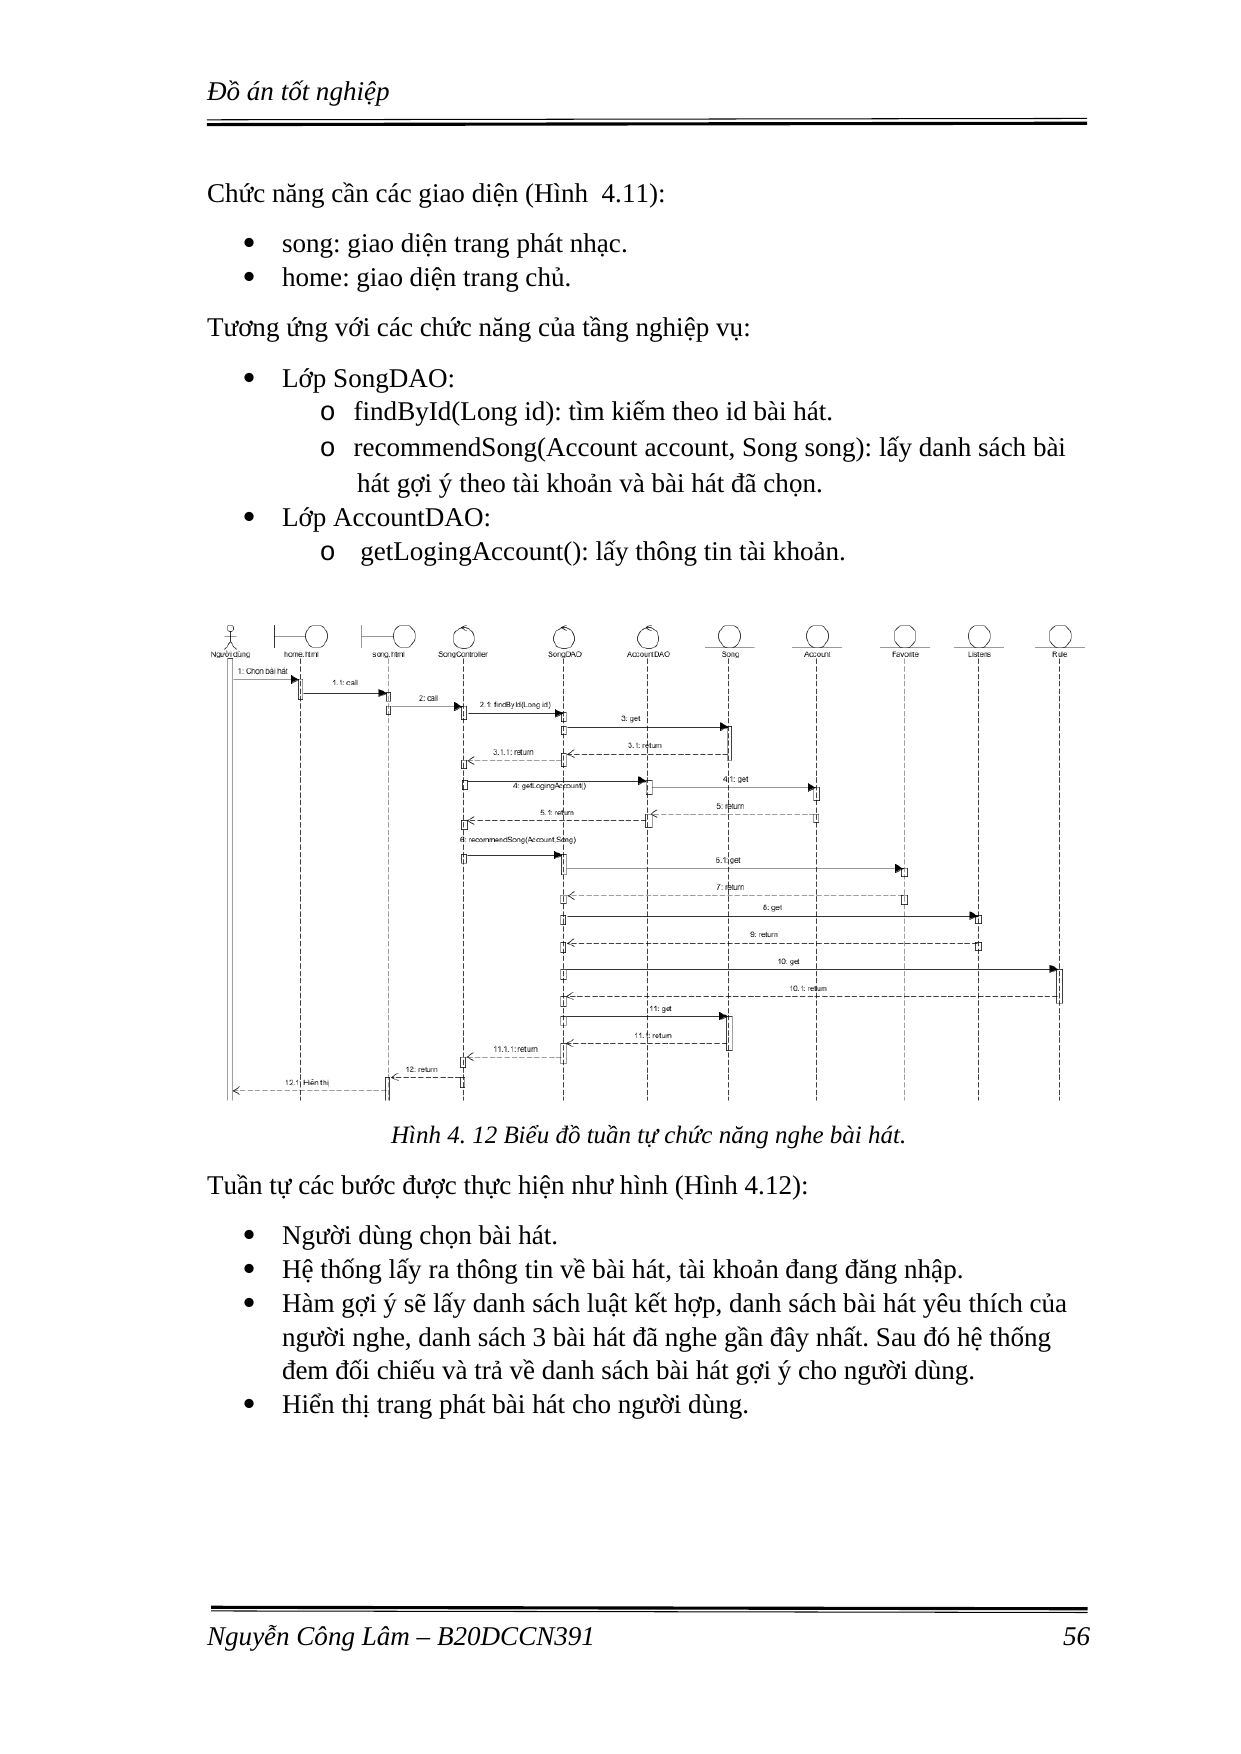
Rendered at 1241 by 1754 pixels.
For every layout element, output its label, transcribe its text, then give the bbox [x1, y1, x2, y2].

list findById(Long id): tìm kiếm theo id bài hát. [319, 396, 1092, 429]
list Hàm gợi ý sẽ lấy danh sách luật kết hợp, danh sách bài hát yêu thích của người nghe, danh sách 3 bài hát đã nghe gần đây nhất. Sau đó hệ thống đem đối chiếu và trả về danh sách bài hát gợi ý cho người dùng. [244, 1287, 1092, 1385]
list Người dùng chọn bài hát. [244, 1219, 1092, 1251]
list Lớp SongDAO: [244, 362, 1092, 393]
list song: giao diện trang phát nhạc. [244, 227, 1092, 259]
list Lớp AccountDAO: [244, 501, 1092, 532]
picture [206, 621, 1093, 1101]
list recommendSong(Account account, Song song): lấy danh sách bài hát gợi ý theo tài khoản và bài hát đã chọn. [319, 432, 1092, 498]
text Tương ứng với các chức năng của tầng nghiệp vụ: [207, 312, 1092, 343]
list getLogingAccount(): lấy thông tin tài khoản. [319, 535, 1092, 568]
text Tuần tự các bước được thực hiện như hình (Hình 4.12): [207, 1169, 1092, 1200]
list Hiển thị trang phát bài hát cho người dùng. [244, 1388, 1092, 1419]
text Chức năng cần các giao diện (Hình 4.11): [207, 177, 1092, 208]
list Hệ thống lấy ra thông tin về bài hát, tài khoản đang đăng nhập. [244, 1253, 1092, 1284]
list home: giao diện trang chủ. [244, 261, 1092, 292]
text Hình 4. 12 Biểu đồ tuần tự chức năng nghe bài hát. [207, 1120, 1092, 1148]
